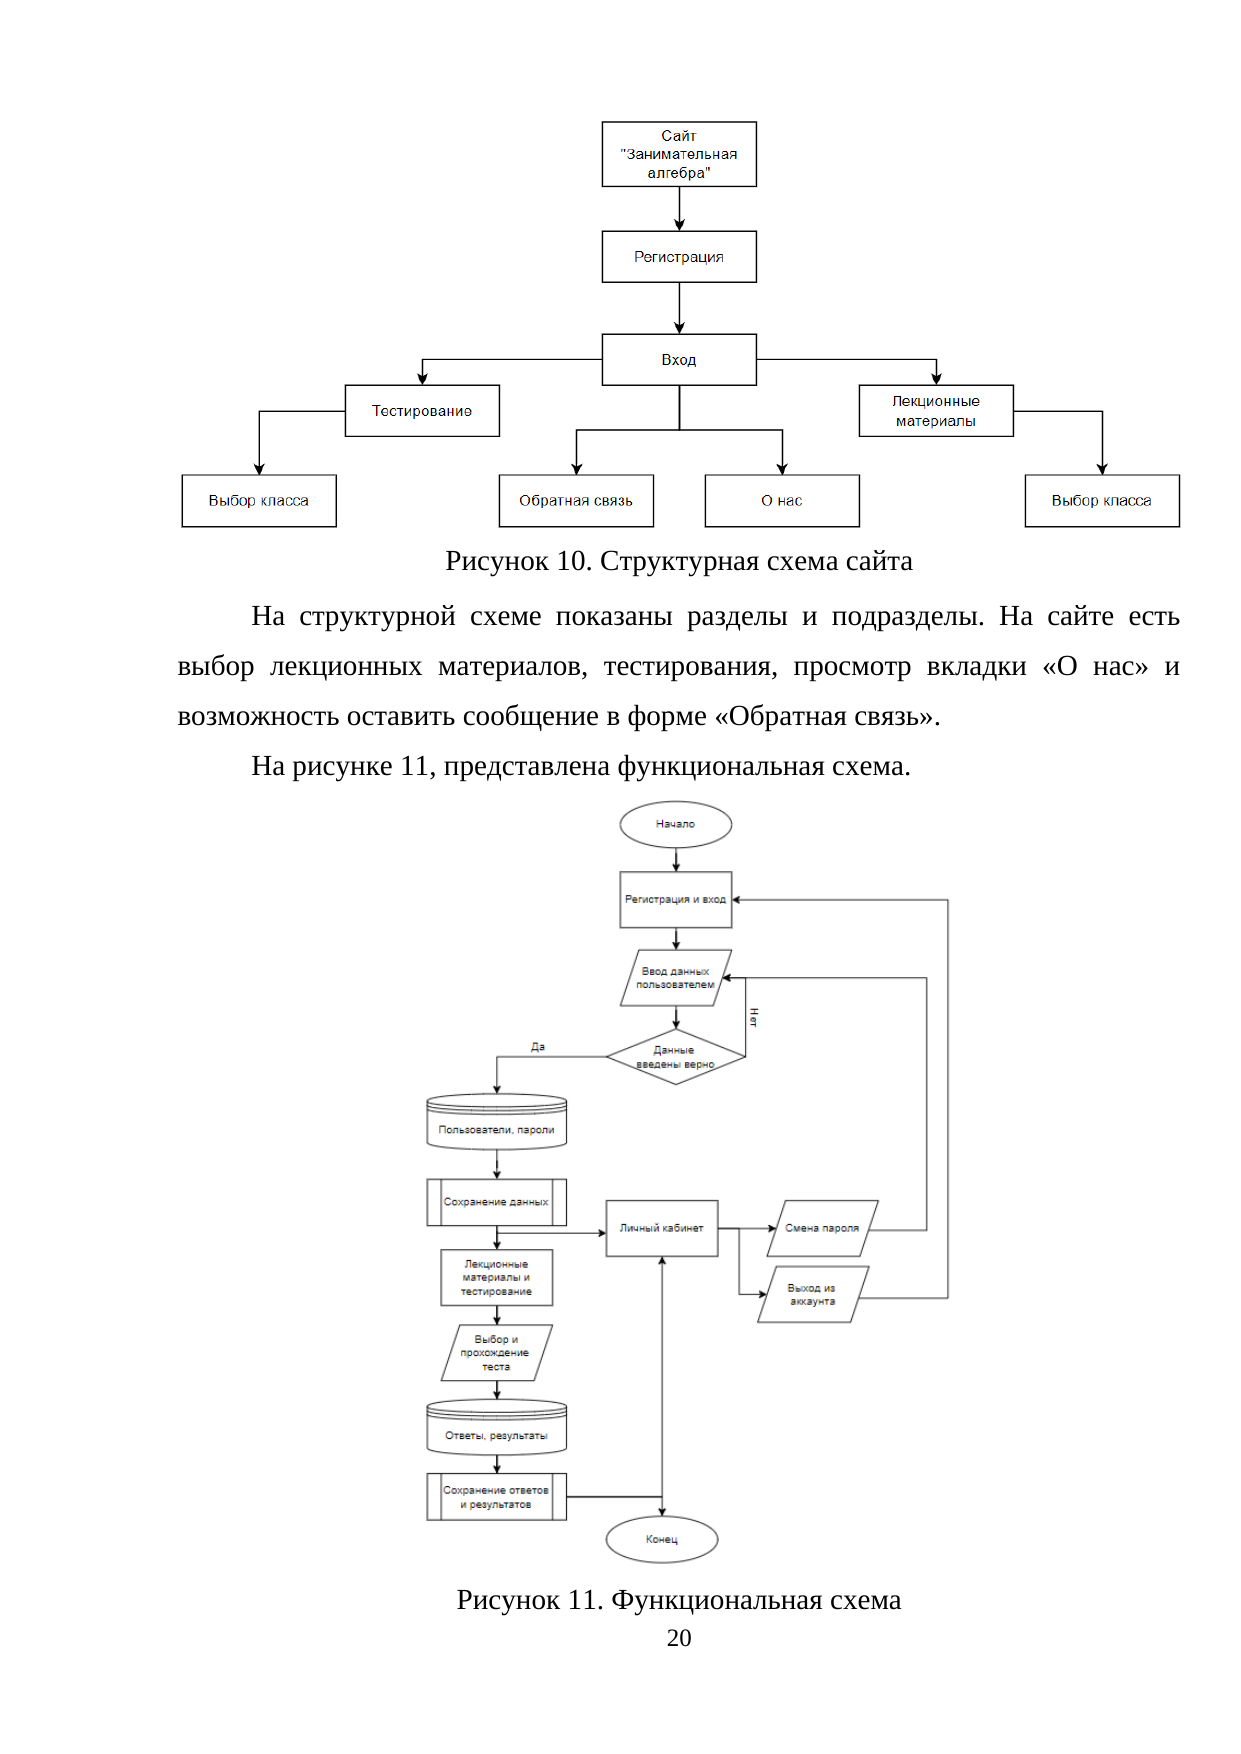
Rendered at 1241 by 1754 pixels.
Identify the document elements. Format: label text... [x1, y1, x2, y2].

text На рисунке 11, представлена функциональная схема. [177, 748, 1181, 782]
text Рисунок 10. Структурная схема сайта [177, 543, 1181, 577]
picture [388, 798, 970, 1568]
text На структурной схеме показаны разделы и подразделы. На сайте есть выбор лекционных материалов, тестирования, просмотр вкладки «О нас» и возможность оставить сообщение в форме «Обратная связь». [177, 598, 1181, 732]
picture [177, 118, 1182, 529]
text Рисунок 11. Функциональная схема [177, 1582, 1181, 1616]
